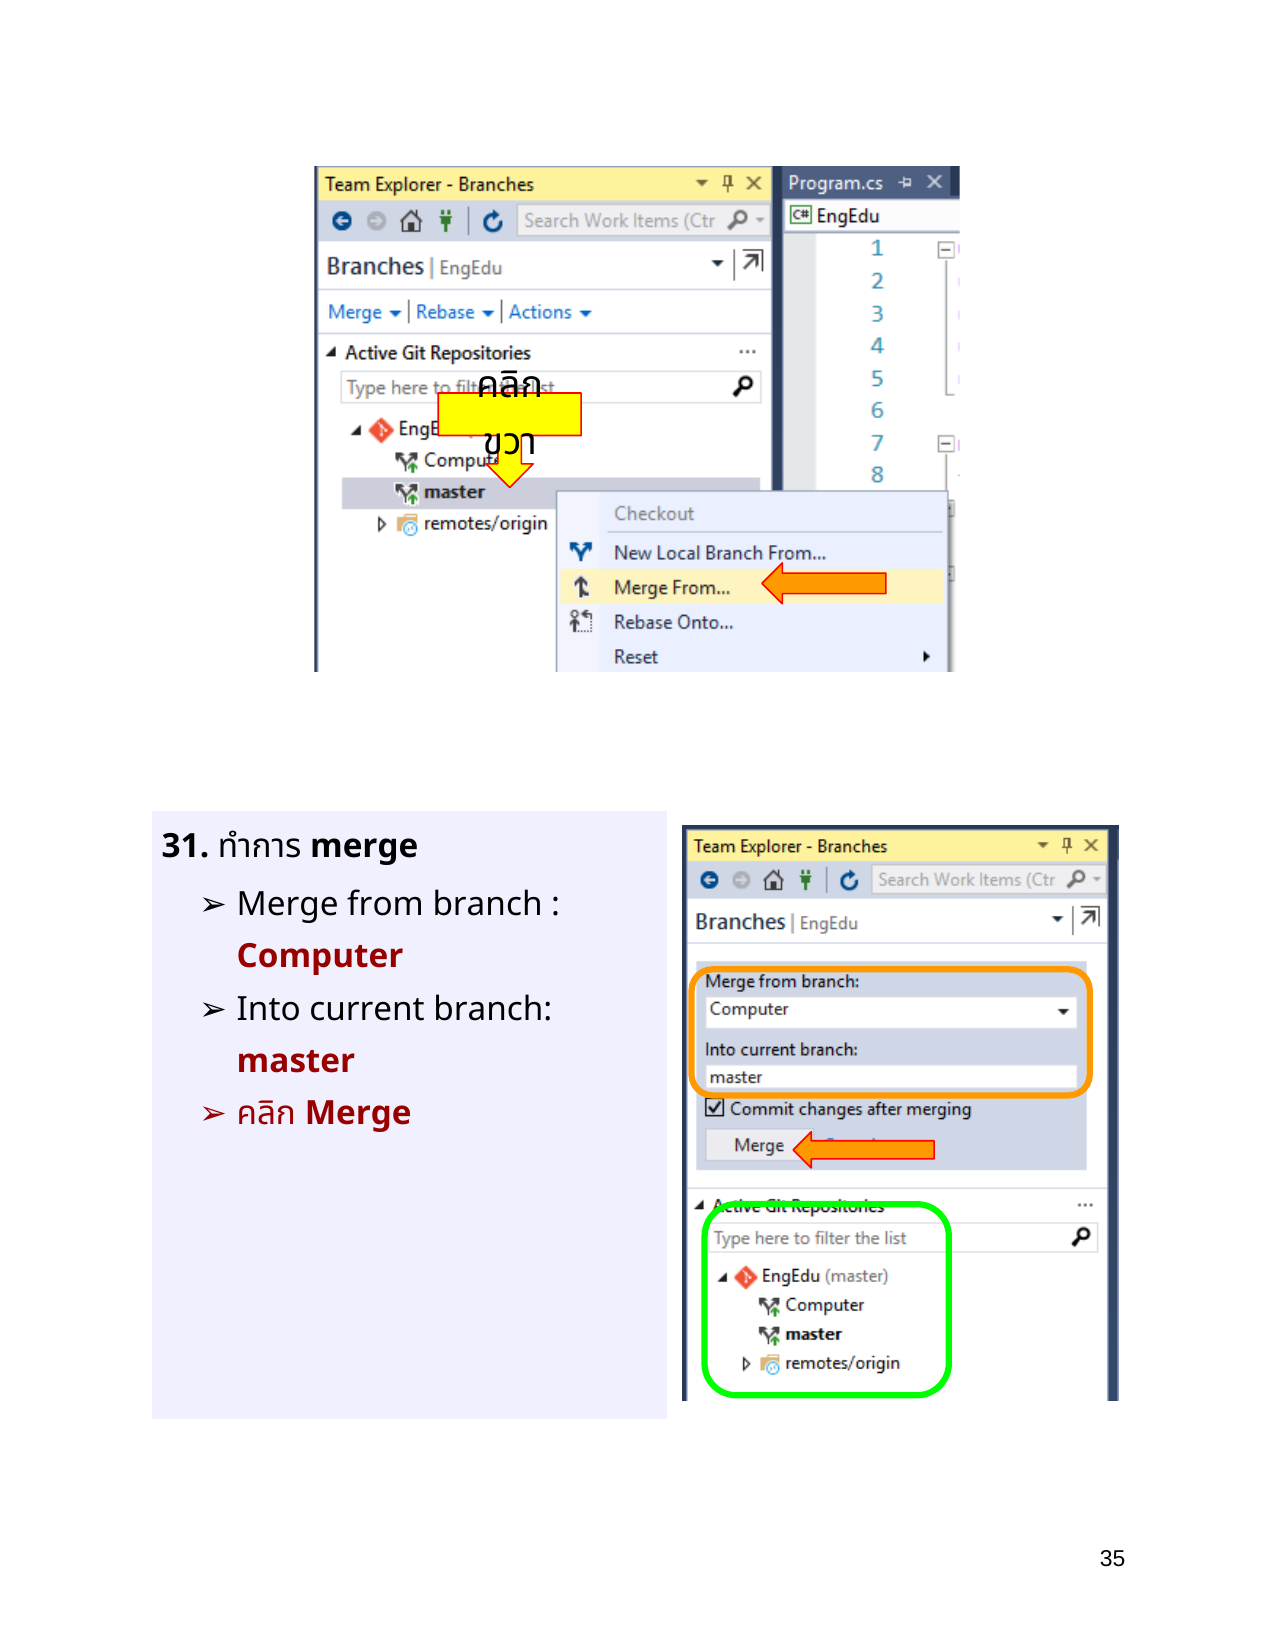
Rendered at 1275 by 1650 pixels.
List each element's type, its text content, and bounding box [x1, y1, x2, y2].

table_cell [152, 152, 1122, 690]
table_header [669, 811, 1125, 1419]
picture [314, 166, 960, 672]
picture [682, 825, 1119, 1401]
table_header 31. ทำการ merge Merge from branch : Computer Into current branch: master คลิก Merge [152, 811, 667, 1419]
